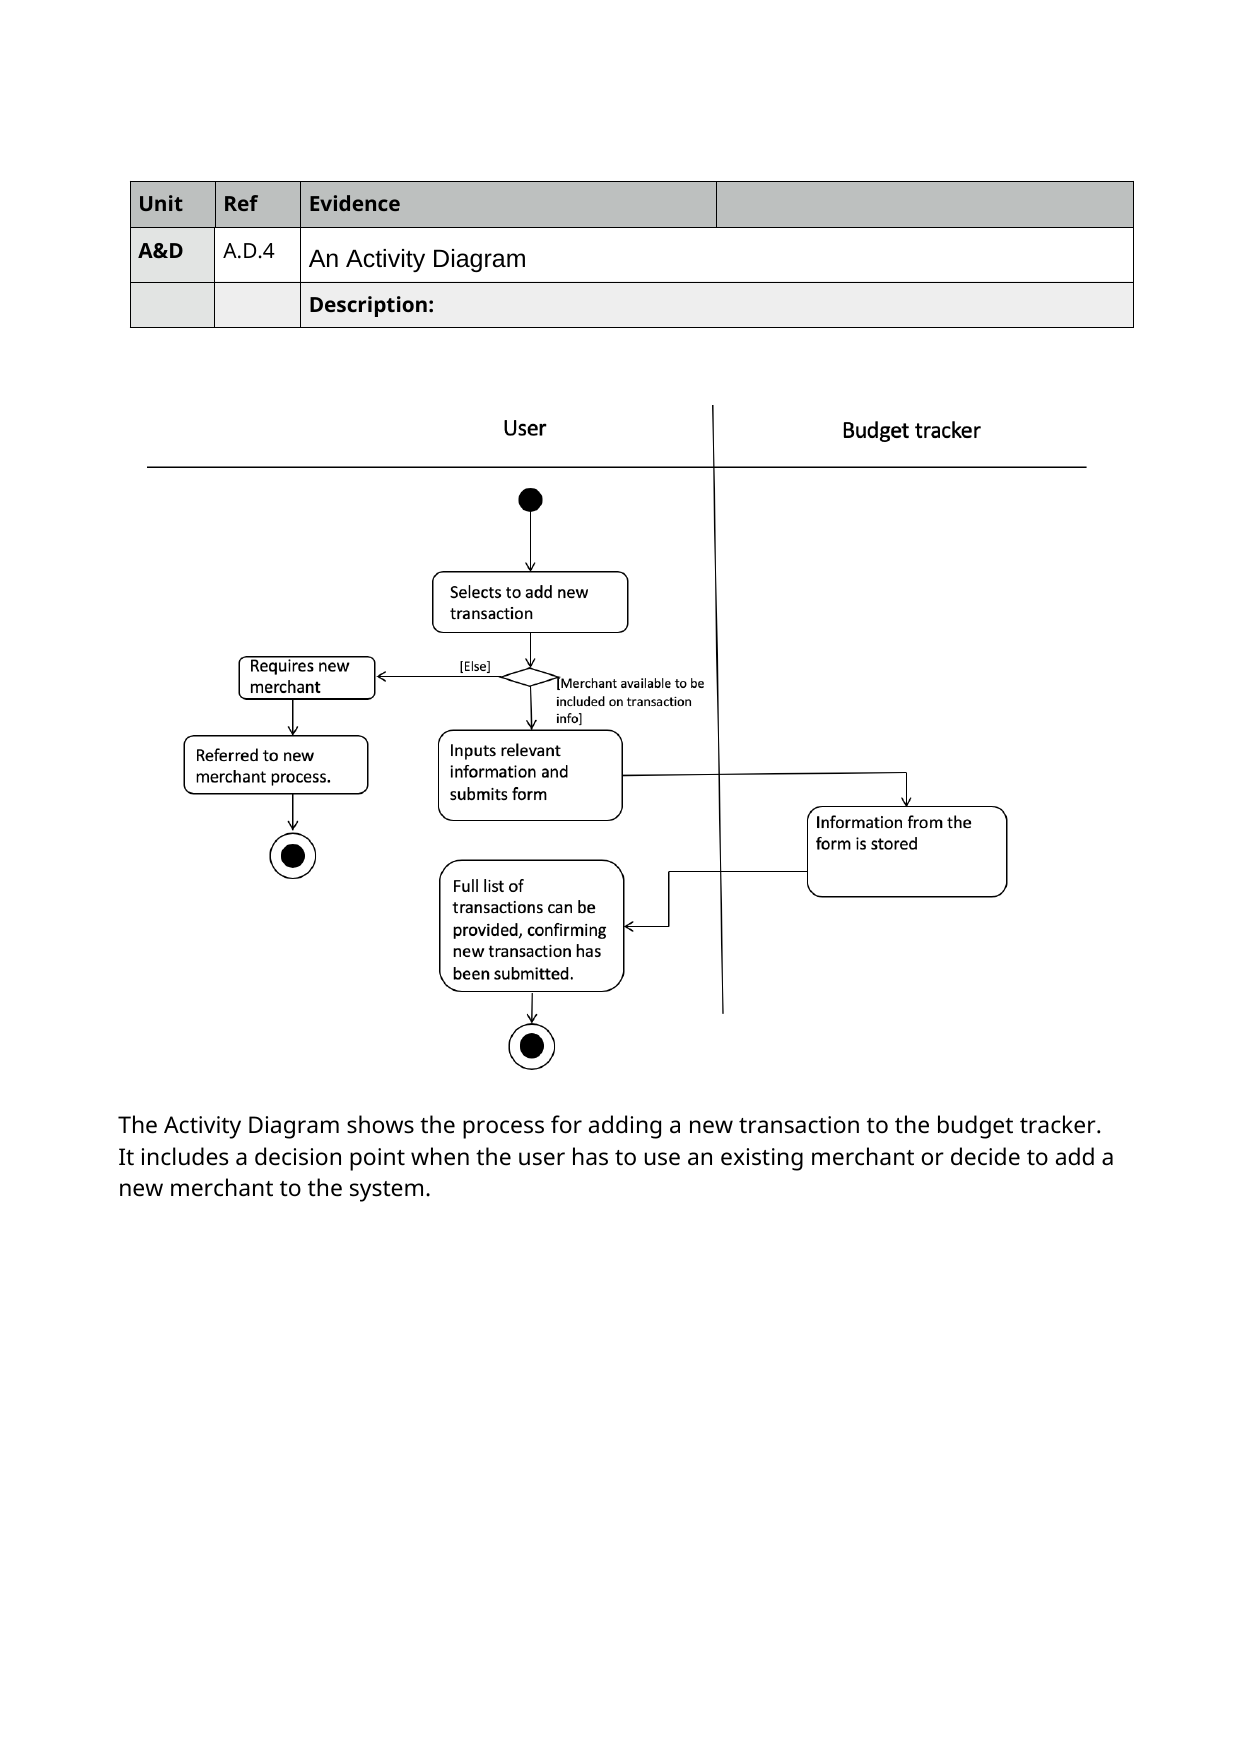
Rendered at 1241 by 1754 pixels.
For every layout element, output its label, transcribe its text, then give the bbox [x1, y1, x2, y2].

table_header Ref [216, 182, 300, 227]
table_header Unit [131, 182, 215, 227]
table_cell [131, 283, 214, 327]
table_header Evidence [301, 182, 716, 227]
picture [118, 390, 1123, 1078]
table_cell [215, 283, 300, 327]
table_header [717, 182, 1133, 227]
table_cell A&D [131, 228, 214, 281]
table_cell An Activity Diagram [301, 228, 1133, 281]
text The Activity Diagram shows the process for adding a new transaction to the budget tracker. It includes a decision point when the user has to use an existing merchant or decide to add a new merchant to the system. [118, 1109, 1122, 1203]
table_cell A.D.4 [215, 228, 300, 281]
table_cell Description: [301, 283, 1133, 327]
